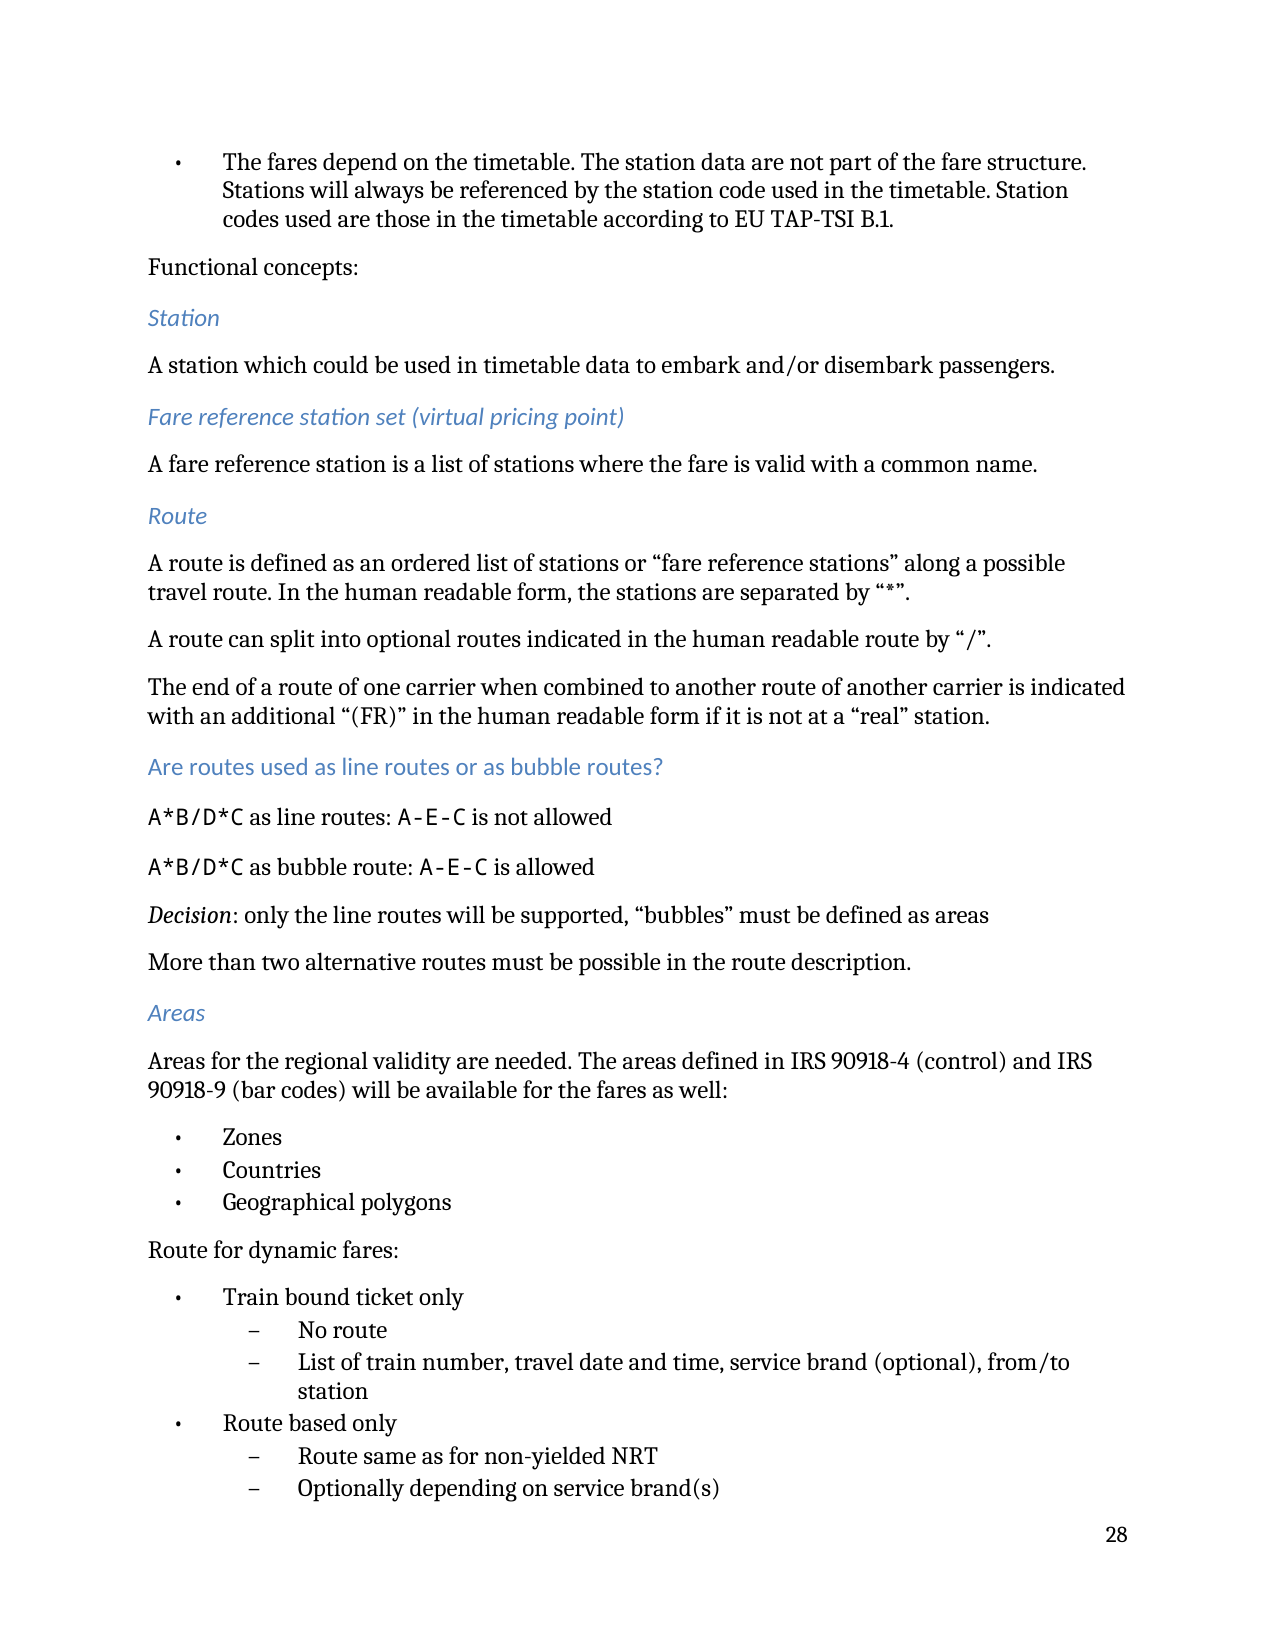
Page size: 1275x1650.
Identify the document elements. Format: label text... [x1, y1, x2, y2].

subtitle Fare reference station set (virtual pricing point) [148, 401, 1127, 432]
list Countries [173, 1156, 1127, 1184]
text Functional concepts: [148, 253, 1127, 281]
list List of train number, travel date and time, service brand (optional), from/to station [248, 1348, 1127, 1406]
subtitle Are routes used as line routes or as bubble routes? [148, 751, 1127, 782]
text Areas for the regional validity are needed. The areas defined in IRS 90918-4 (control) and IRS 90918-9 (bar codes) will be available for the fares as well: [148, 1047, 1127, 1104]
subtitle Station [148, 302, 1127, 333]
list Zones [173, 1123, 1127, 1152]
list Route based only [173, 1409, 1127, 1438]
list No route [248, 1316, 1127, 1344]
text A*B/D*C as line routes: A-E-C is not allowed [148, 801, 1127, 832]
list Train bound ticket only [173, 1283, 1127, 1312]
list Geographical polygons [173, 1188, 1127, 1217]
text More than two alternative routes must be possible in the route description. [148, 948, 1127, 977]
list The fares depend on the timetable. The station data are not part of the fare structure. Stations will always be referenced by the station code used in the timetable. Station codes used are those in the timetable according to EU TAP-TSI B.1. [173, 148, 1127, 234]
text A route can split into optional routes indicated in the human readable route by “/”. [148, 625, 1127, 654]
text A station which could be used in timetable data to embark and/or disembark passengers. [148, 351, 1127, 380]
text The end of a route of one carrier when combined to another route of another carrier is indicated with an additional “(FR)” in the human readable form if it is not at a “real” station. [148, 673, 1127, 730]
list Route same as for non-yielded NRT [248, 1442, 1127, 1471]
subtitle Areas [148, 998, 1127, 1028]
text A fare reference station is a list of stations where the fare is valid with a common name. [148, 450, 1127, 479]
list Optionally depending on service brand(s) [248, 1474, 1127, 1503]
text A route is defined as an ordered list of stations or “fare reference stations” along a possible travel route. In the human readable form, the stations are separated by “*”. [148, 549, 1127, 607]
text Route for dynamic fares: [148, 1236, 1127, 1264]
text Decision: only the line routes will be supported, “bubbles” must be defined as areas [148, 901, 1127, 929]
subtitle Route [148, 500, 1127, 530]
text A*B/D*C as bubble route: A-E-C is allowed [148, 851, 1127, 882]
